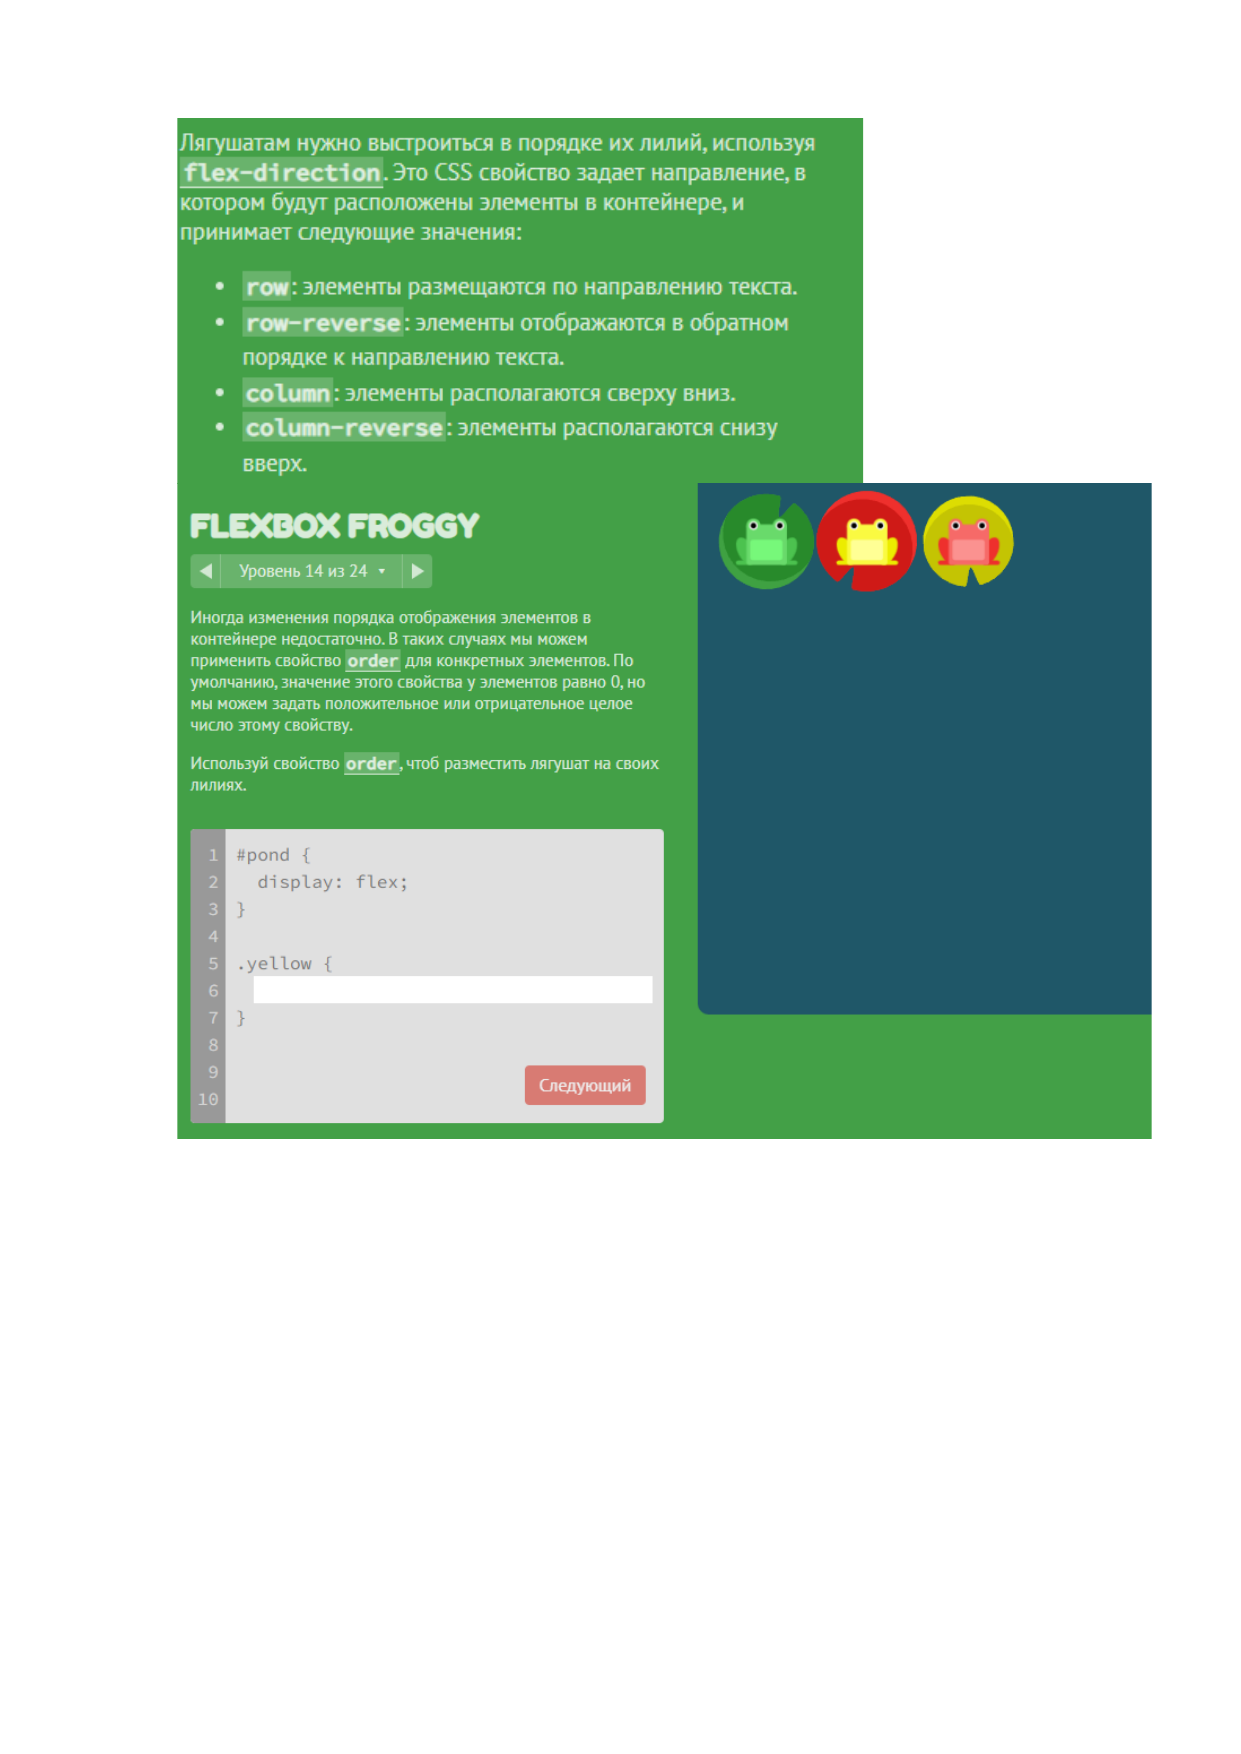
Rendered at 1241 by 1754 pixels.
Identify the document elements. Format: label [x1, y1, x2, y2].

picture [177, 118, 1152, 1139]
